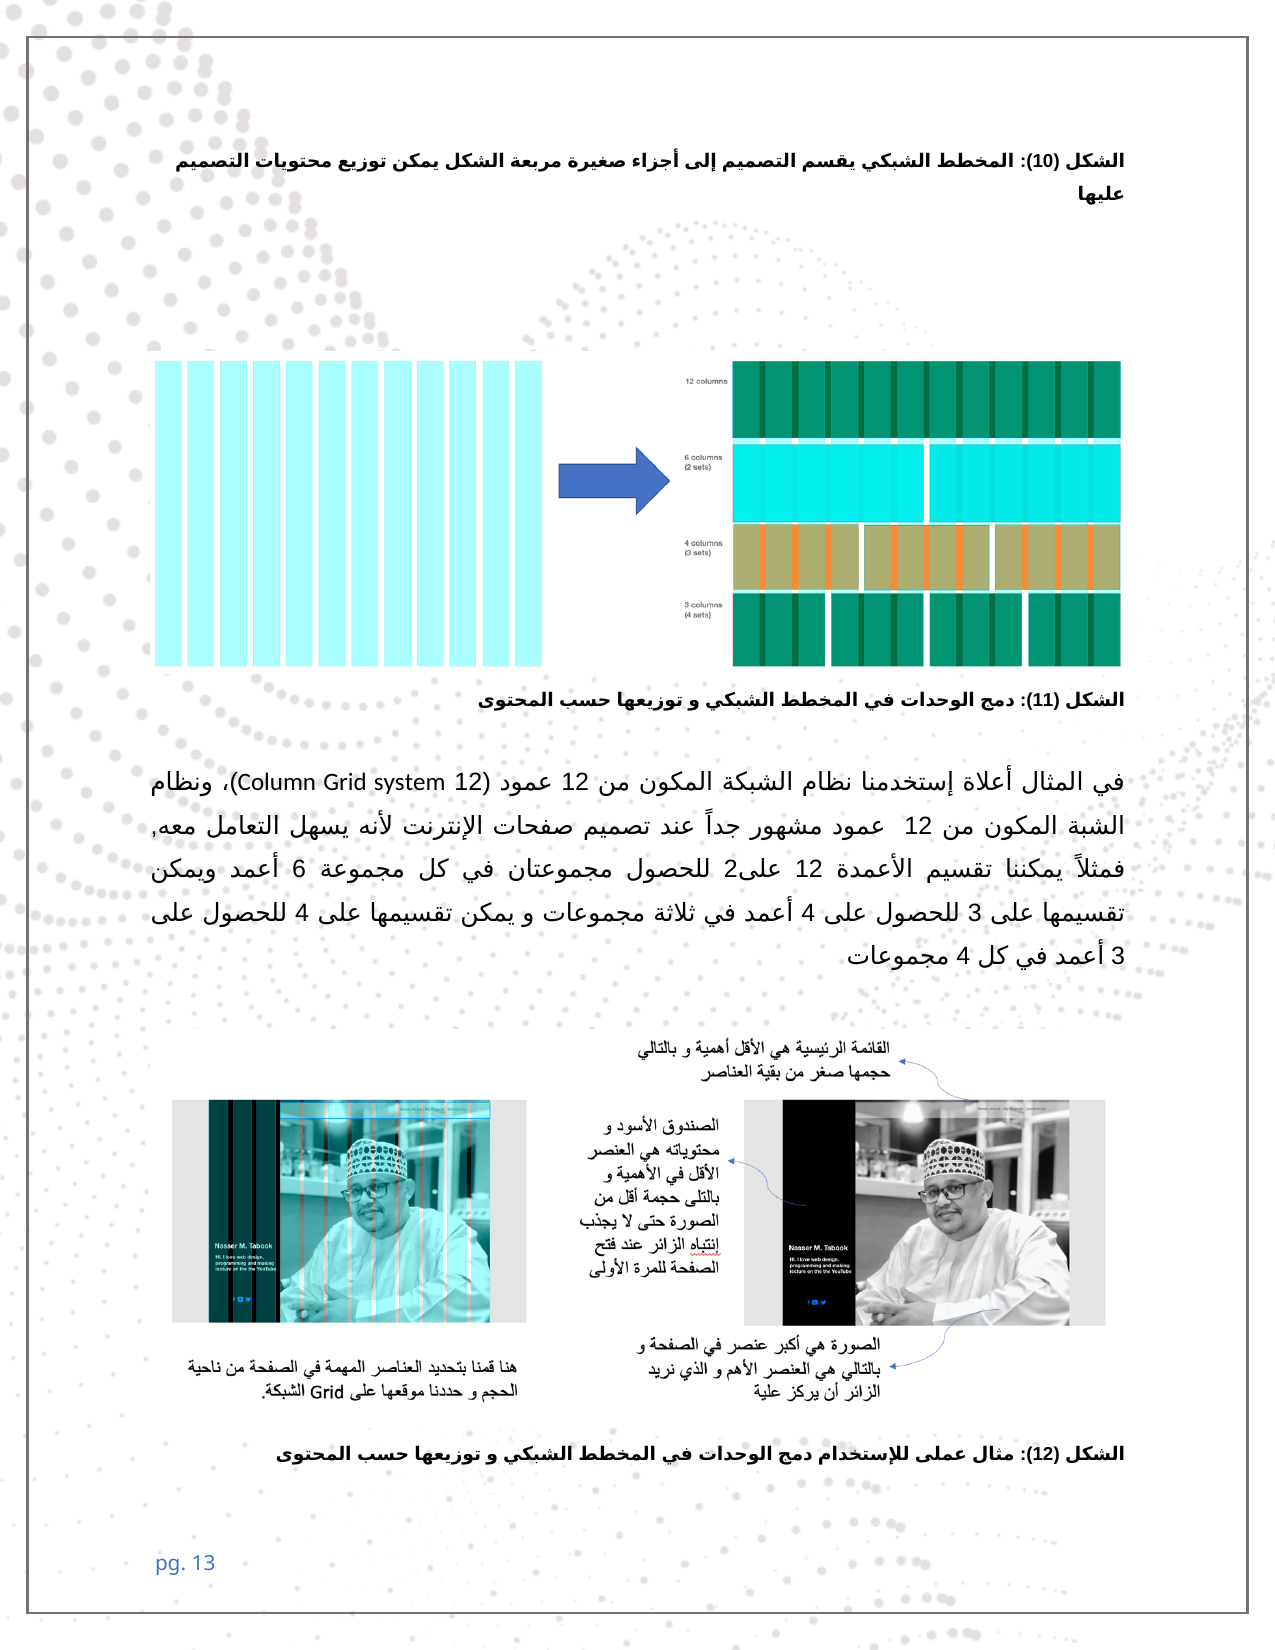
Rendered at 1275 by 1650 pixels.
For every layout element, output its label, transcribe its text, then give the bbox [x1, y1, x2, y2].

text الشكل (10): المخطط الشبكي يقسم التصميم إلى أجزاء صغيرة مربعة الشكل يمكن توزيع محتويات التصميم عليها [150, 150, 1125, 204]
picture [150, 351, 1125, 674]
text الشكل (11): دمج الوحدات في المخطط الشبكي و توزيعها حسب المحتوى [150, 688, 1125, 710]
text في المثال أعلاة إستخدمنا نظام الشبكة المكون من 12 عمود (12 Column Grid system)، ونظام الشبة المكون من 12 عمود مشهور جداً عند تصميم صفحات الإنترنت لأنه يسهل التعامل معه, فمثلاً يمكننا تقسيم الأعمدة 12 على2 للحصول مجموعتان في كل مجموعة 6 أعمد ويمكن تقسيمها على 3 للحصول على 4 أعمد في ثلاثة مجموعات و يمكن تقسيمها على 4 للحصول على 3 أعمد في كل 4 مجموعات [150, 766, 1125, 969]
text الشكل (12): مثال عملى للإستخدام دمج الوحدات في المخطط الشبكي و توزيعها حسب المحتوى [150, 1443, 1125, 1464]
picture [150, 1029, 1125, 1428]
